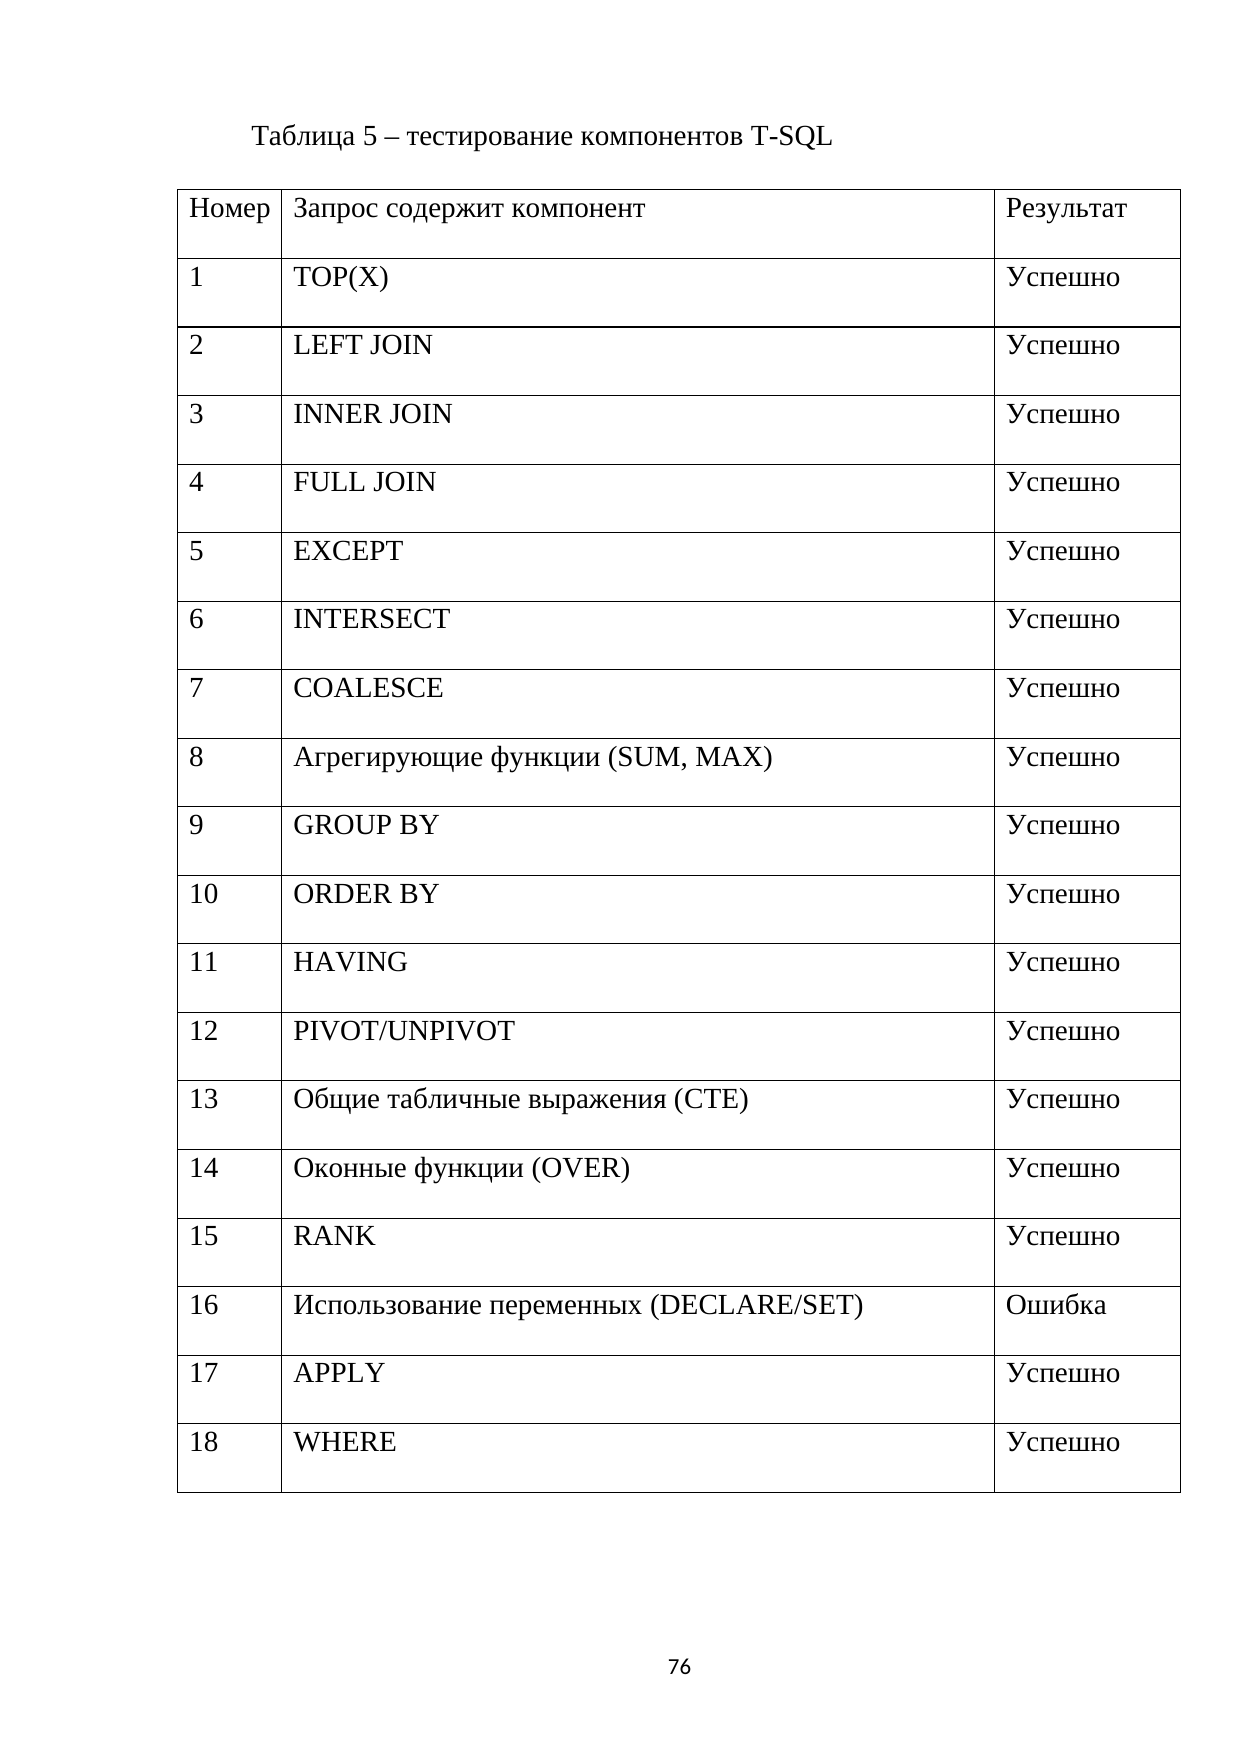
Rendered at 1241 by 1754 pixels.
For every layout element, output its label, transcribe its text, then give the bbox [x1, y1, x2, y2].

table_cell Успешно [995, 602, 1180, 669]
table_cell APPLY [282, 1356, 994, 1423]
table_cell 15 [178, 1219, 281, 1286]
table_cell Использование переменных (DECLARE/SET) [282, 1287, 994, 1354]
table_cell 1 [178, 259, 281, 326]
table_cell Успешно [995, 396, 1180, 463]
table_cell Успешно [995, 1356, 1180, 1423]
table_cell WHERE [282, 1424, 994, 1492]
table_cell FULL JOIN [282, 465, 994, 532]
text Таблица 5 – тестирование компонентов T-SQL [177, 118, 1181, 152]
table_cell LEFT JOIN [282, 328, 994, 395]
table_cell COALESCE [282, 670, 994, 738]
table_cell Оконные функции (OVER) [282, 1150, 994, 1217]
table_cell 18 [178, 1424, 281, 1492]
table_cell 12 [178, 1013, 281, 1080]
table_cell EXCEPT [282, 533, 994, 601]
table_cell 8 [178, 739, 281, 806]
table_cell 17 [178, 1356, 281, 1423]
table_cell 9 [178, 807, 281, 875]
table_cell Успешно [995, 1013, 1180, 1080]
table_cell Успешно [995, 1219, 1180, 1286]
table_cell Успешно [995, 465, 1180, 532]
table_header Запрос содержит компонент [282, 190, 994, 258]
table_cell 2 [178, 328, 281, 395]
table_header Результат [995, 190, 1180, 258]
table_header Номер [178, 190, 281, 258]
table_cell TOP(X) [282, 259, 994, 326]
table_cell Успешно [995, 876, 1180, 943]
table_cell Успешно [995, 739, 1180, 806]
table_cell Агрегирующие функции (SUM, MAX) [282, 739, 994, 806]
table_cell Успешно [995, 533, 1180, 601]
table_cell 3 [178, 396, 281, 463]
table_cell 5 [178, 533, 281, 601]
table_cell 10 [178, 876, 281, 943]
table_cell Успешно [995, 328, 1180, 395]
table_cell RANK [282, 1219, 994, 1286]
table_cell Успешно [995, 1081, 1180, 1149]
table_cell Успешно [995, 944, 1180, 1012]
table_cell 14 [178, 1150, 281, 1217]
table_cell Общие табличные выражения (CTE) [282, 1081, 994, 1149]
table_cell INNER JOIN [282, 396, 994, 463]
table_cell Успешно [995, 807, 1180, 875]
table_cell 6 [178, 602, 281, 669]
table_cell HAVING [282, 944, 994, 1012]
table_cell 11 [178, 944, 281, 1012]
table_cell PIVOT/UNPIVOT [282, 1013, 994, 1080]
table_cell Успешно [995, 1424, 1180, 1492]
table_cell GROUP BY [282, 807, 994, 875]
table_cell 7 [178, 670, 281, 738]
table_cell Успешно [995, 670, 1180, 738]
table_cell 13 [178, 1081, 281, 1149]
table_cell Ошибка [995, 1287, 1180, 1354]
table_cell Успешно [995, 259, 1180, 326]
table_cell Успешно [995, 1150, 1180, 1217]
table_cell ORDER BY [282, 876, 994, 943]
table_cell INTERSECT [282, 602, 994, 669]
table_cell 16 [178, 1287, 281, 1354]
table_cell 4 [178, 465, 281, 532]
